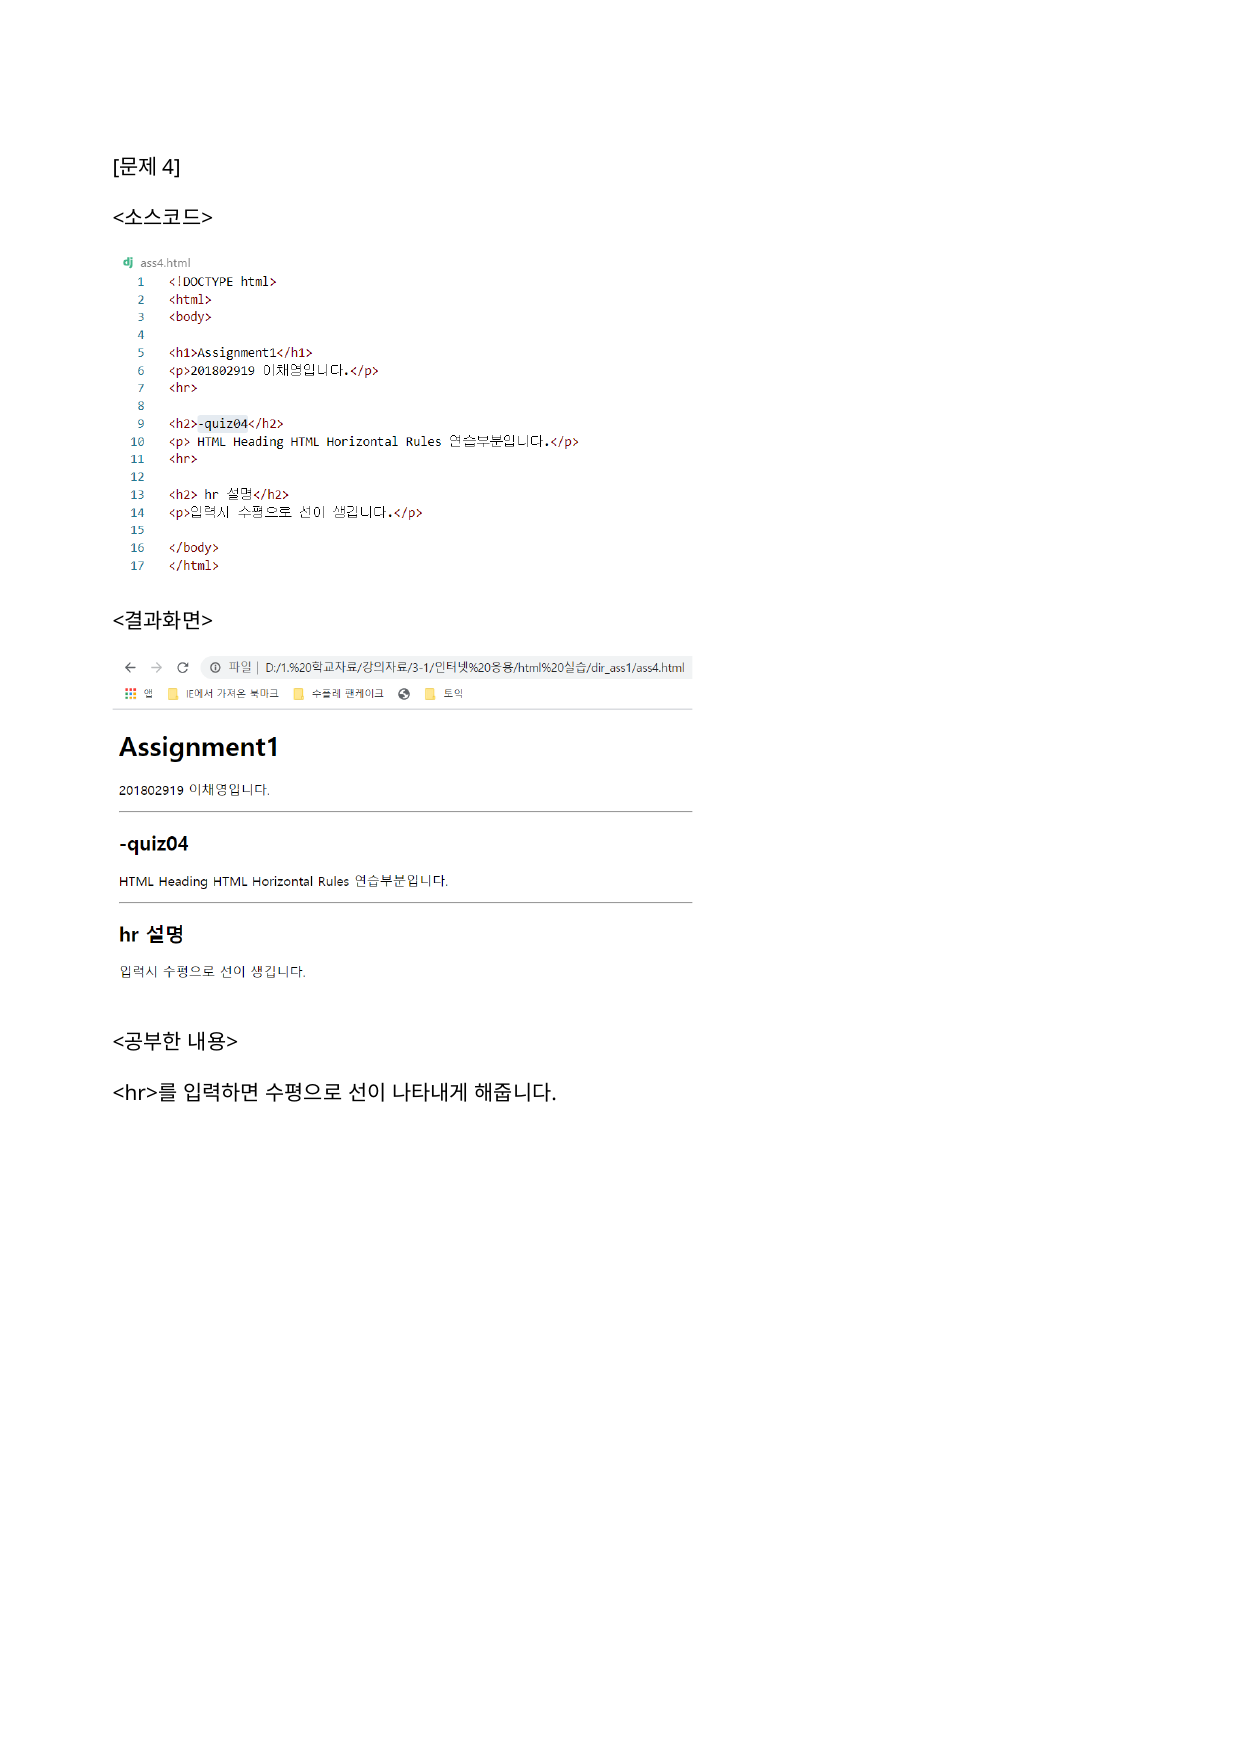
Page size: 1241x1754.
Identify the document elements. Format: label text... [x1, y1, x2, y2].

text <소스코드> [112, 201, 1128, 231]
text <hr>를 입력하면 수평으로 선이 나타내게 해줍니다. [112, 1076, 1128, 1107]
text <공부한 내용> [112, 1025, 1128, 1055]
text [문제4] [112, 150, 1128, 180]
picture [112, 655, 693, 1005]
picture [112, 252, 669, 584]
text <결과화면> [112, 604, 1128, 634]
